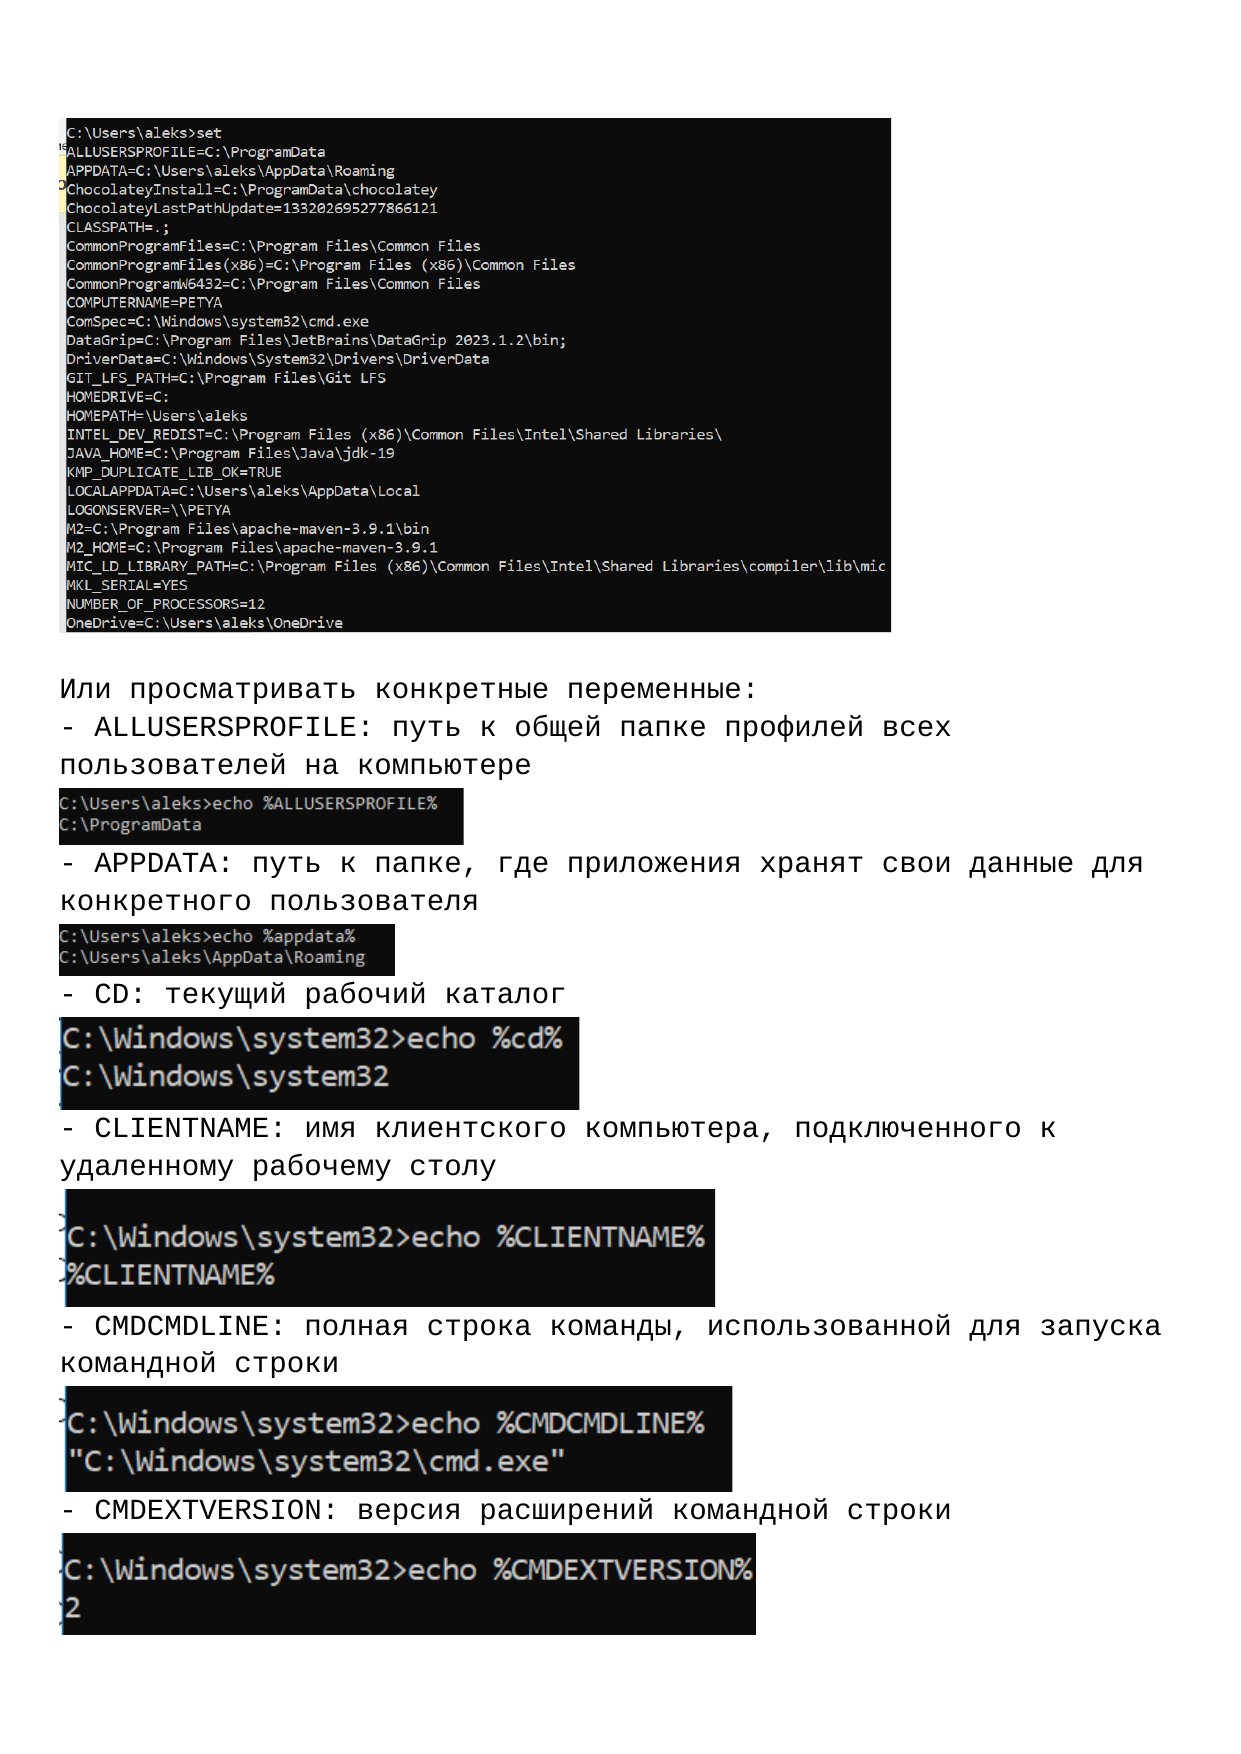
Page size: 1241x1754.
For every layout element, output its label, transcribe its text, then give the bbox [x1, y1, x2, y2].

picture [59, 788, 464, 845]
text - ALLUSERSPROFILE: путь к общей папке профилей всех пользователей на компьютере [59, 712, 1181, 783]
text - APPDATA: путь к папке, где приложения хранят свои данные для конкретного пользователя [59, 848, 1181, 919]
text - CMDEXTVERSION: версия расширений командной строки [59, 1495, 1181, 1528]
picture [59, 1189, 716, 1307]
picture [59, 1533, 756, 1635]
picture [59, 118, 892, 633]
text Или просматривать конкретные переменные: [59, 674, 1181, 707]
picture [59, 1386, 733, 1492]
picture [59, 924, 395, 976]
picture [59, 1017, 580, 1110]
text - CD: текущий рабочий каталог [59, 979, 1181, 1012]
text - CLIENTNAME: имя клиентского компьютера, подключенного к удаленному рабочему столу [59, 1113, 1181, 1184]
text - CMDCMDLINE: полная строка команды, использованной для запуска командной строки [59, 1311, 1181, 1382]
